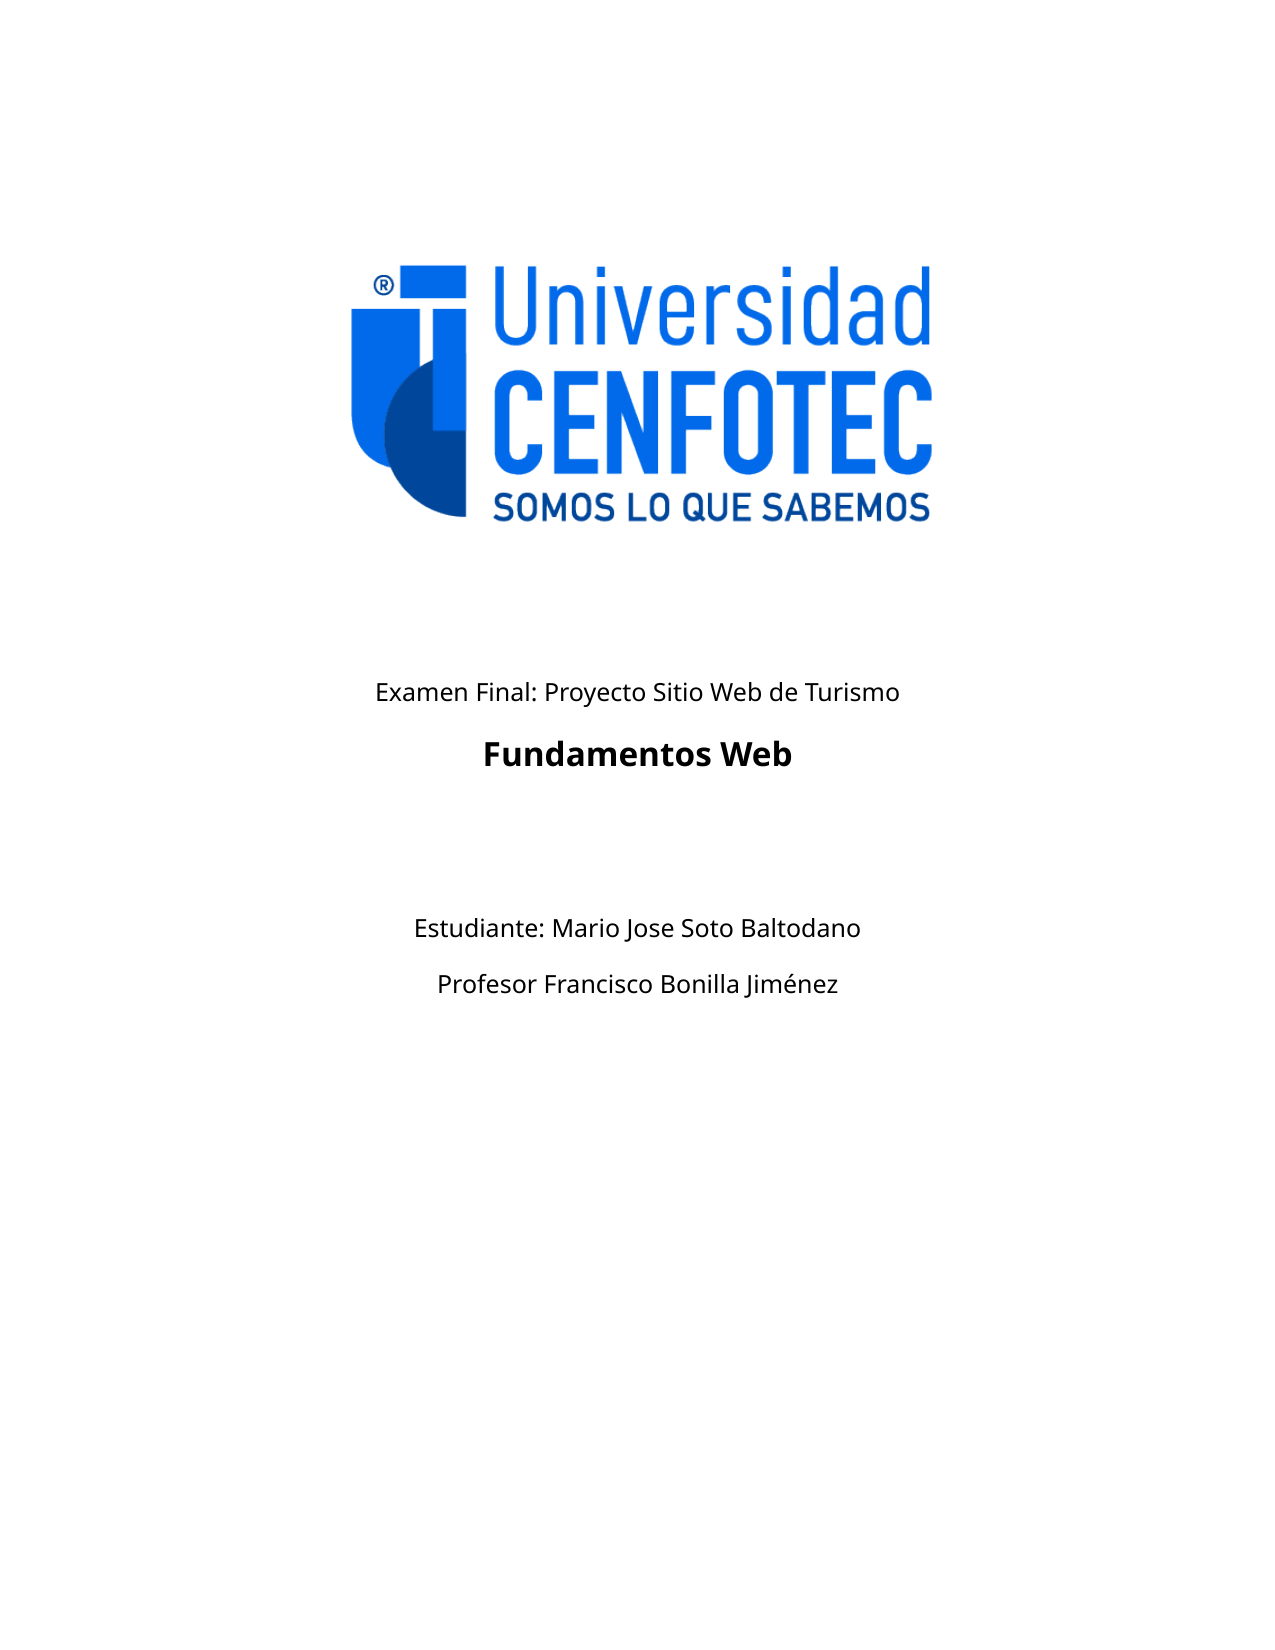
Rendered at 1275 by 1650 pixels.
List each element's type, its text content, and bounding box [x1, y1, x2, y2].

text Profesor Francisco Bonilla Jiménez [177, 967, 1098, 1001]
text Estudiante: Mario Jose Soto Baltodano [177, 911, 1098, 945]
text Fundamentos Web [177, 731, 1098, 776]
text Examen Final: Proyecto Sitio Web de Turismo [177, 675, 1098, 709]
picture [324, 223, 978, 550]
